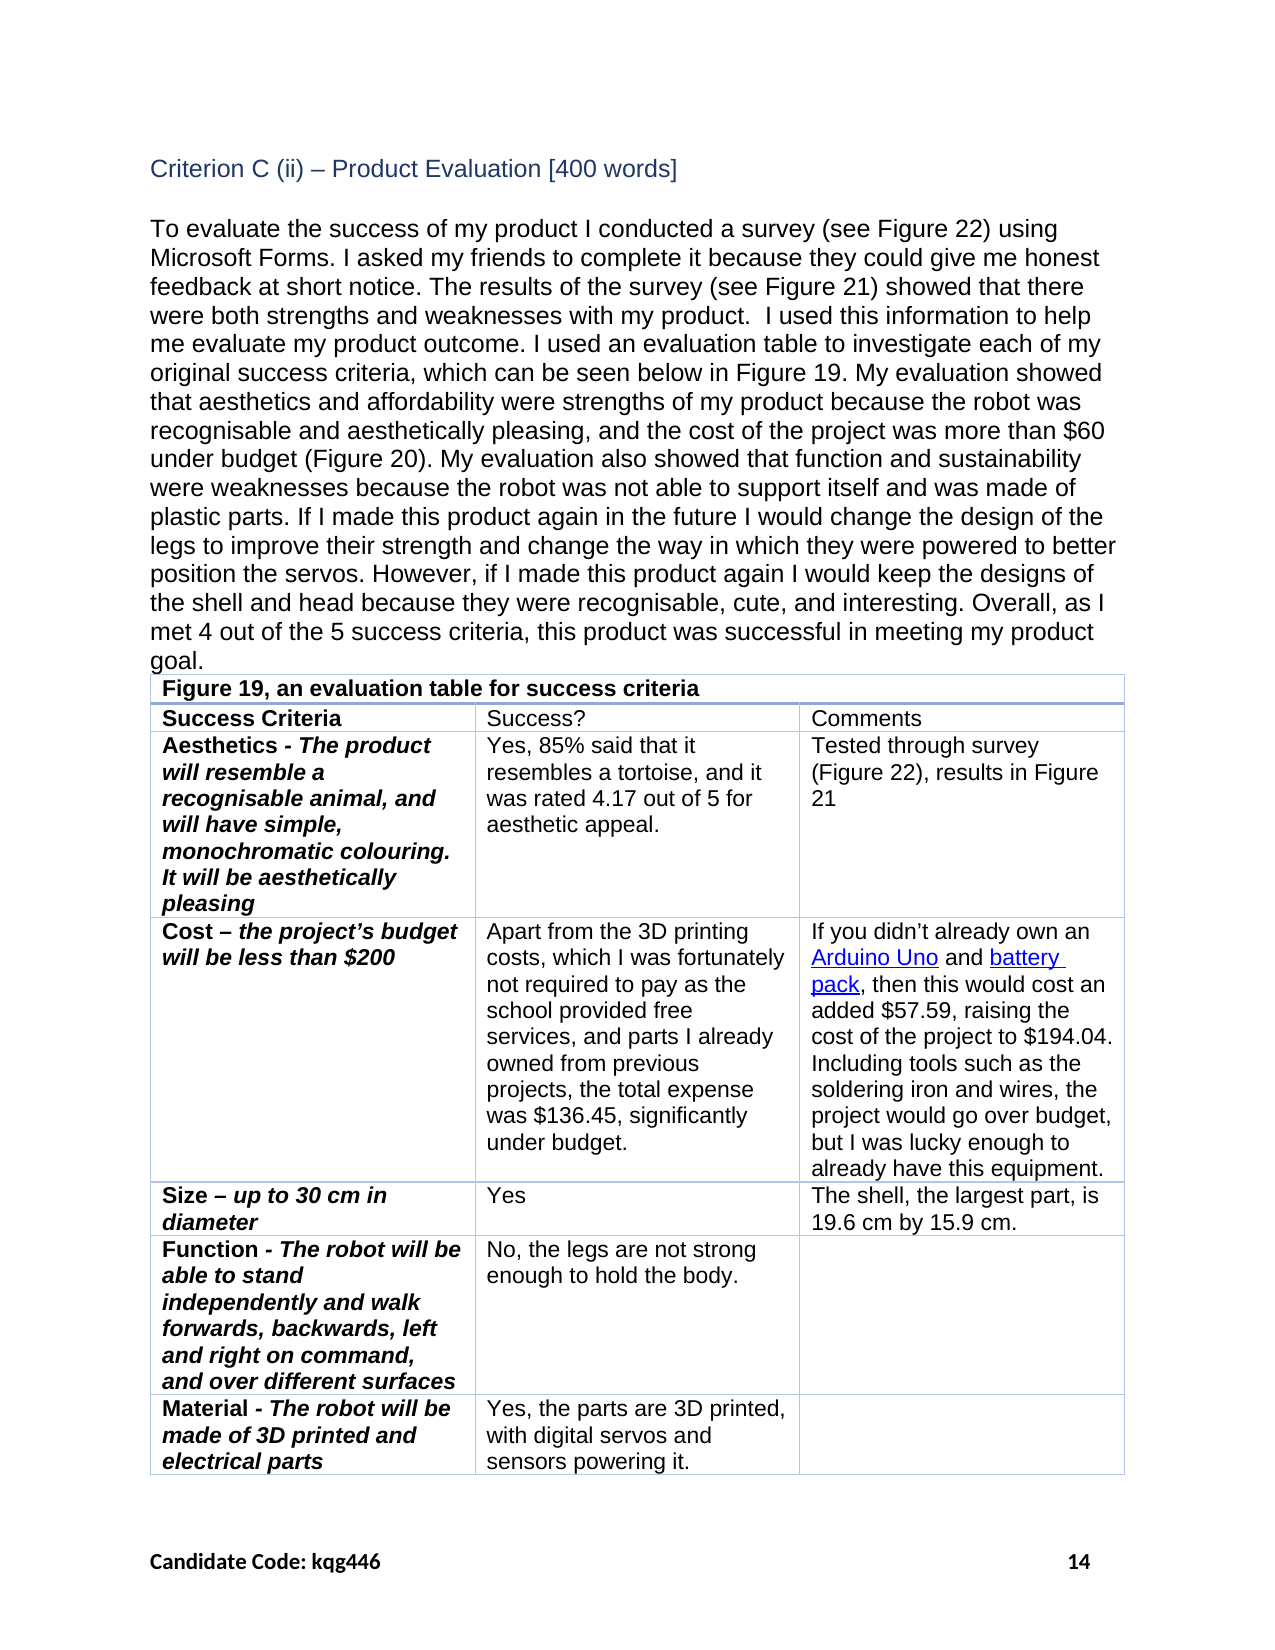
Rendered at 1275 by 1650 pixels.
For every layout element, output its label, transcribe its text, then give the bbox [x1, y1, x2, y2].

table_cell Comments [800, 705, 1124, 731]
table_cell Yes [476, 1183, 799, 1235]
table_cell The shell, the largest part, is 19.6 cm by 15.9 cm. [800, 1183, 1124, 1235]
table_cell Material - The robot will be made of 3D printed and electrical parts [151, 1395, 475, 1474]
table_cell Aesthetics - The product will resemble a recognisable animal, and will have simple, monochromatic colouring. It will be aesthetically pleasing [151, 732, 475, 917]
table_cell No, the legs are not strong enough to hold the body. [476, 1236, 799, 1394]
table_cell [800, 1236, 1124, 1394]
text To evaluate the success of my product I conducted a survey (see Figure 22) using Microsoft Forms. I asked my friends to complete it because they could give me honest feedback at short notice. The results of the survey (see Figure 21) showed that there were both strengths and weaknesses with my product. I used this information to help me evaluate my product outcome. I used an evaluation table to investigate each of my original success criteria, which can be seen below in Figure 19. My evaluation showed that aesthetics and affordability were strengths of my product because the robot was recognisable and aesthetically pleasing, and the cost of the project was more than $60 under budget (Figure 20). My evaluation also showed that function and sustainability were weaknesses because the robot was not able to support itself and was made of plastic parts. If I made this product again in the future I would change the design of the legs to improve their strength and change the way in which they were powered to better position the servos. However, if I made this product again I would keep the designs of the shell and head because they were recognisable, cute, and interesting. Overall, as I met 4 out of the 5 success criteria, this product was successful in meeting my product goal. [150, 214, 1125, 674]
subtitle Criterion C (ii) – Product Evaluation [400 words] [150, 154, 1125, 183]
table_cell Yes, 85% said that it resembles a tortoise, and it was rated 4.17 out of 5 for aesthetic appeal. [476, 732, 799, 917]
table_cell Tested through survey (Figure 22), results in Figure 21 [800, 732, 1124, 917]
table_cell [800, 1395, 1124, 1474]
table_cell Function - The robot will be able to stand independently and walk forwards, backwards, left and right on command, and over different surfaces [151, 1236, 475, 1394]
table_cell Apart from the 3D printing costs, which I was fortunately not required to pay as the school provided free services, and parts I already owned from previous projects, the total expense was $136.45, significantly under budget. [476, 918, 799, 1181]
table_cell Size – up to 30 cm in diameter [151, 1183, 475, 1235]
table_header Figure 19, an evaluation table for success criteria [151, 675, 1124, 702]
table_cell Success? [476, 705, 799, 731]
table_cell If you didn’t already own an Arduino Uno and battery pack, then this would cost an added $57.59, raising the cost of the project to $194.04. Including tools such as the soldering iron and wires, the project would go over budget, but I was lucky enough to already have this equipment. [800, 918, 1124, 1181]
table_cell Yes, the parts are 3D printed, with digital servos and sensors powering it. [476, 1395, 799, 1474]
table_cell Cost – the project’s budget will be less than $200 [151, 918, 475, 1181]
table_cell Success Criteria [151, 705, 475, 731]
